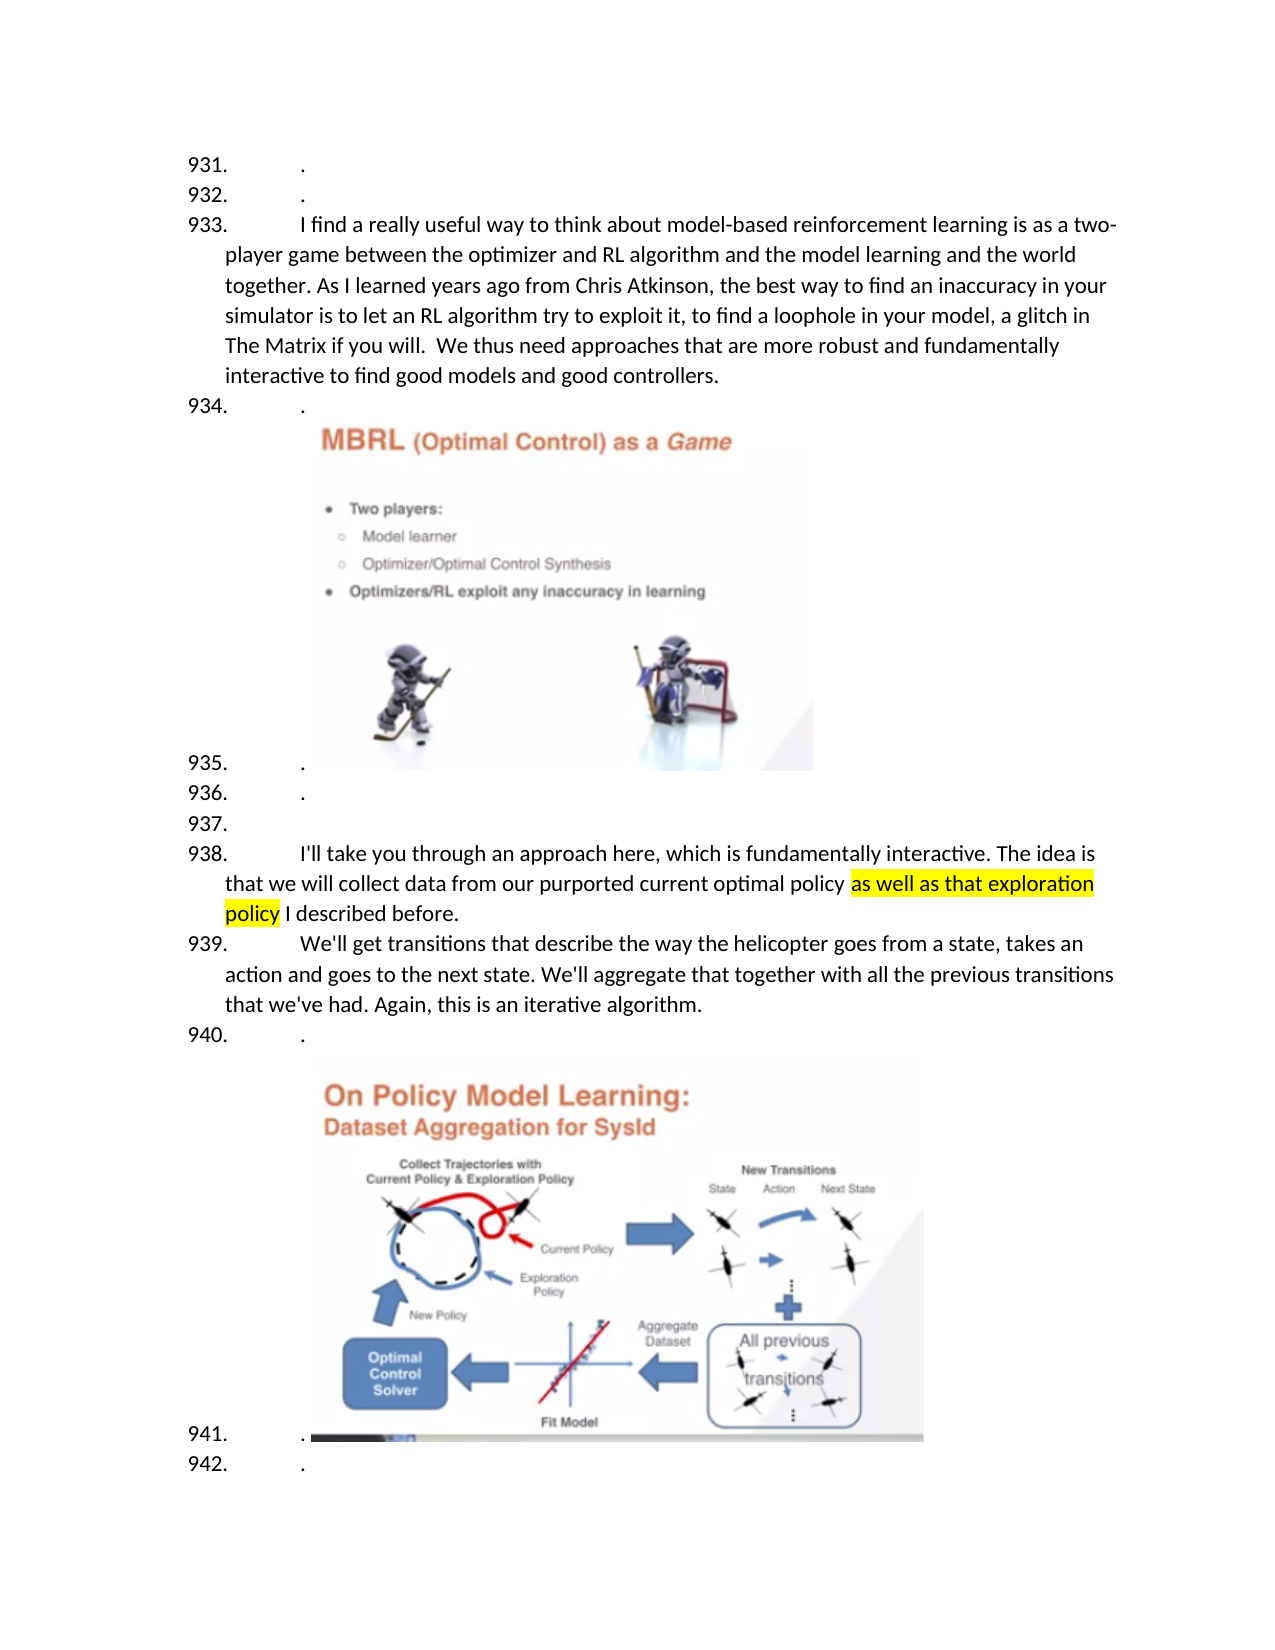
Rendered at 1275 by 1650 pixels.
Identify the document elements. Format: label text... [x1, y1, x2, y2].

list . [187, 150, 1125, 178]
list I find a really useful way to think about model-based reinforcement learning is as a two-player game between the optimizer and RL algorithm and the model learning and the world together. As I learned years ago from Chris Atkinson, the best way to find an inaccuracy in your simulator is to let an RL algorithm try to exploit it, to find a loophole in your model, a glitch in The Matrix if you will. We thus need approaches that are more robust and fundamentally interactive to find good models and good controllers. [187, 210, 1125, 389]
list . [187, 180, 1125, 208]
list I'll take you through an approach here, which is fundamentally interactive. The idea is that we will collect data from our purported current optimal policy as well as that exploration policy I described before. [187, 839, 1125, 927]
list . [187, 1020, 1125, 1048]
list We'll get transitions that describe the way the helicopter goes from a state, takes an action and goes to the next state. We'll aggregate that together with all the previous transitions that we've had. Again, this is an iterative algorithm. [187, 929, 1125, 1018]
list . [187, 392, 1125, 420]
picture [311, 421, 813, 771]
picture [311, 1050, 924, 1442]
list . [187, 778, 1125, 806]
list . [187, 1449, 1125, 1477]
